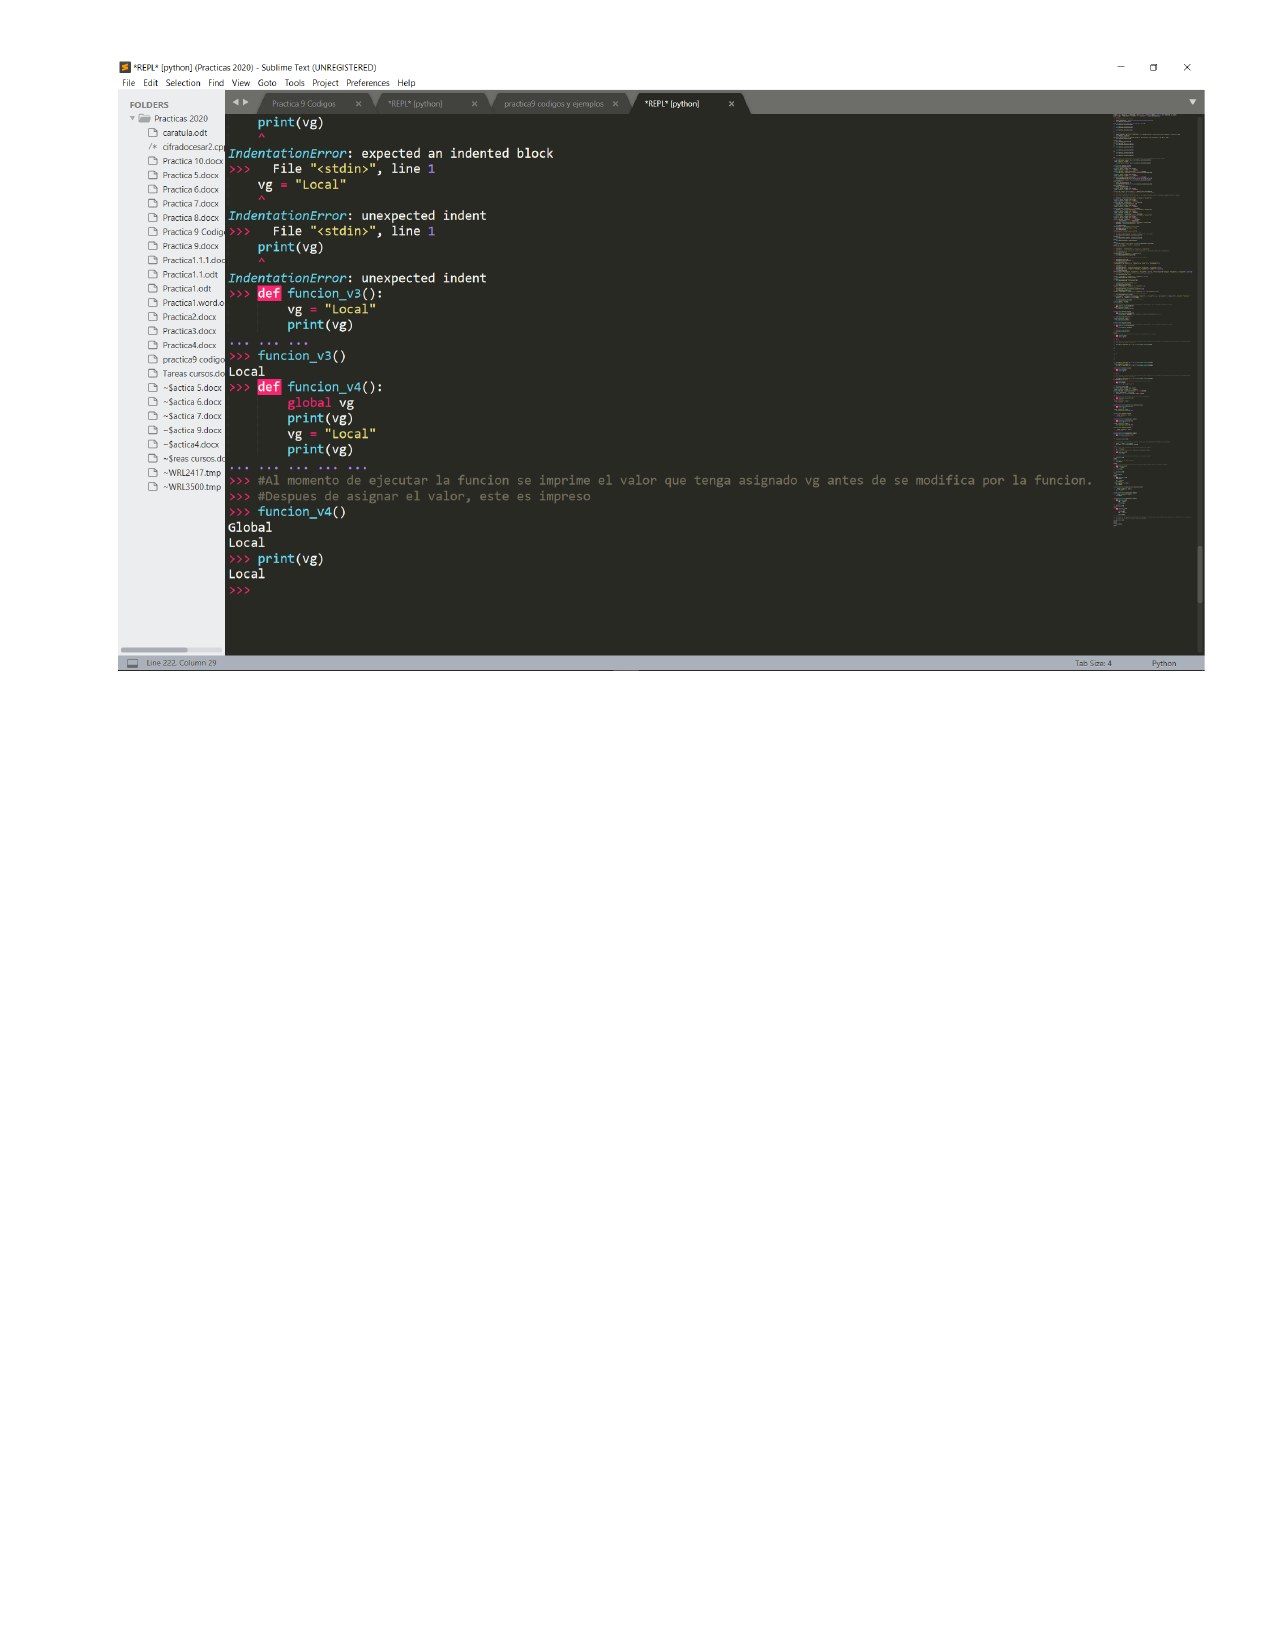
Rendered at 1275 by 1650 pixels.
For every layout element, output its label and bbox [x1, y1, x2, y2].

picture [118, 59, 1205, 671]
